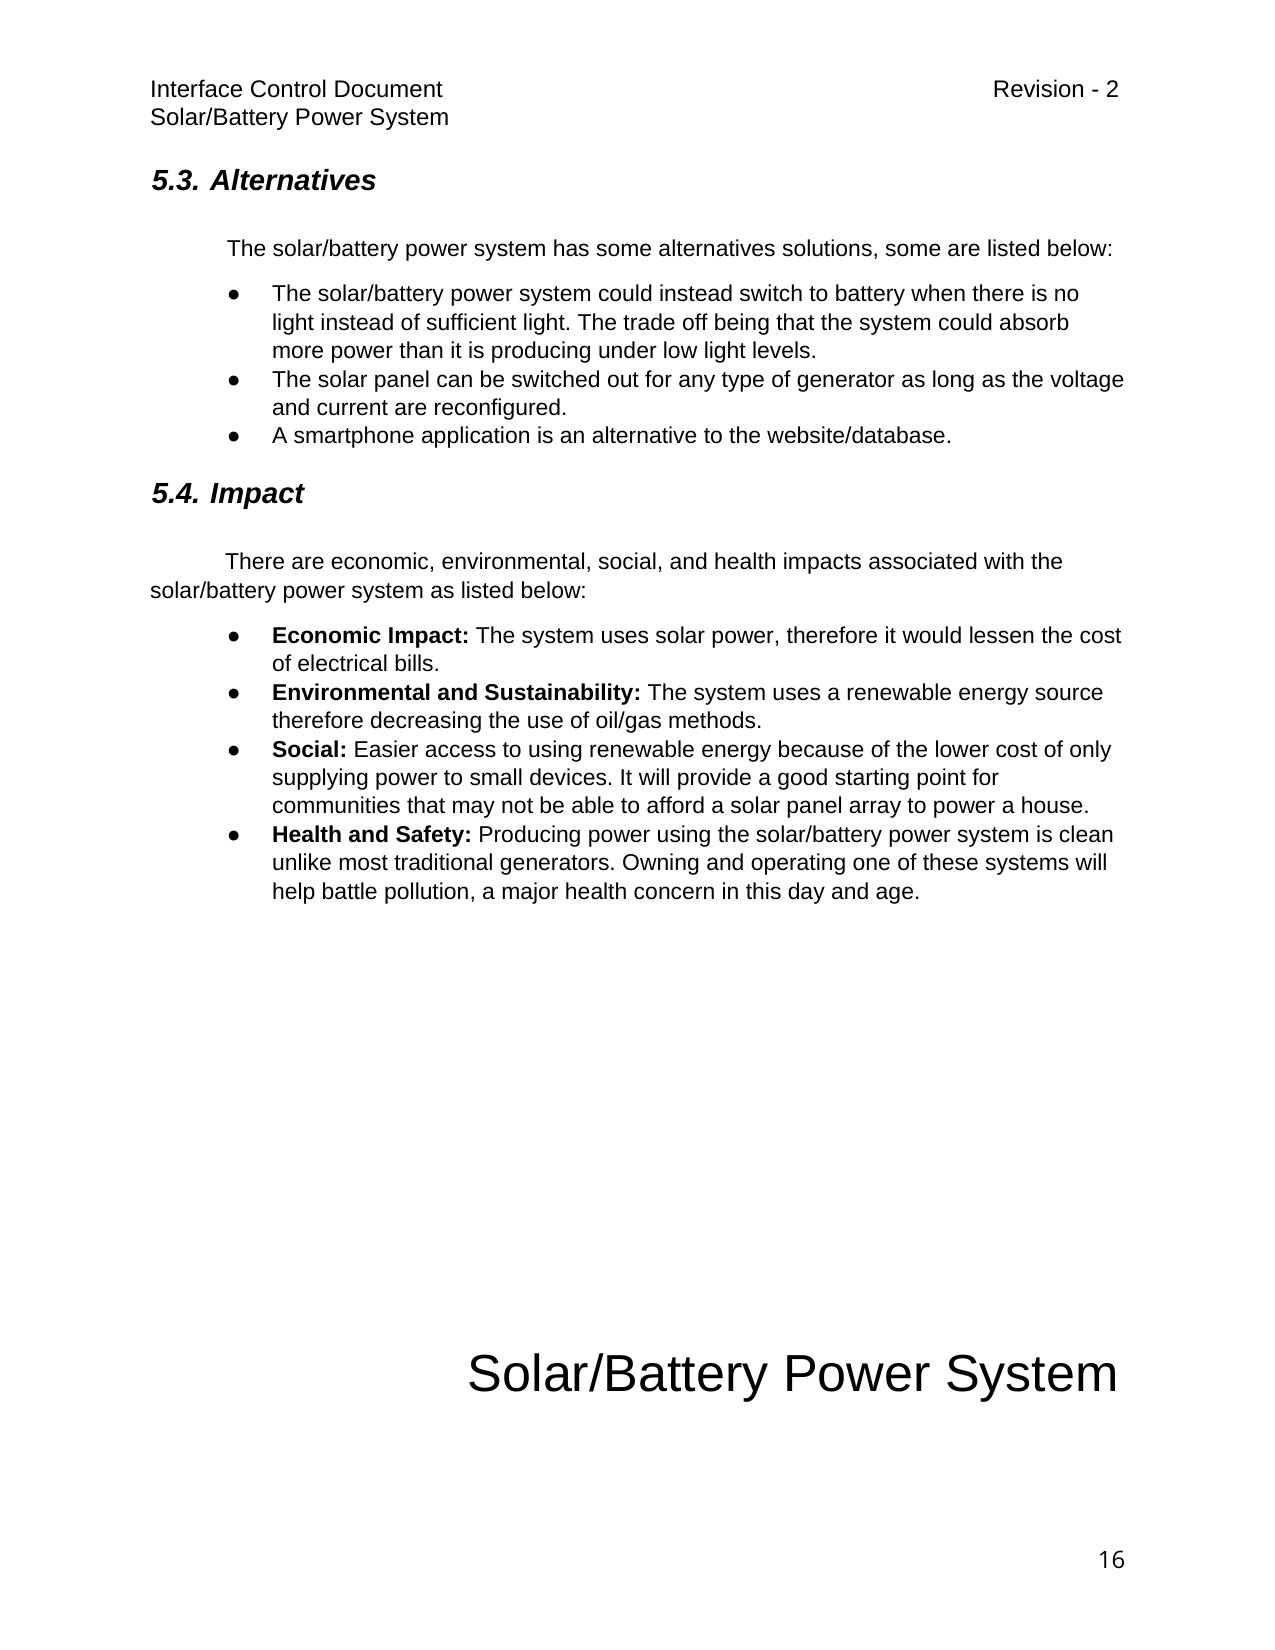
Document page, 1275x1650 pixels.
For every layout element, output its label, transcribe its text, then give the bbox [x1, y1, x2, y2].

list The solar/battery power system could instead switch to battery when there is no light instead of sufficient light. The trade off being that the system could absorb more power than it is producing under low light levels. [227, 280, 1125, 363]
list Economic Impact: The system uses solar power, therefore it would lessen the cost of electrical bills. [227, 622, 1125, 677]
list The solar panel can be switched out for any type of generator as long as the voltage and current are reconfigured. [227, 366, 1125, 420]
list Health and Safety: Producing power using the solar/battery power system is clean unlike most traditional generators. Owning and operating one of these systems will help battle pollution, a major health concern in this day and age. [227, 821, 1125, 904]
list Environmental and Sustainability: The system uses a renewable energy source therefore decreasing the use of oil/gas methods. [227, 679, 1125, 733]
subtitle Alternatives [152, 163, 1125, 196]
subtitle Impact [152, 476, 1125, 509]
text The solar/battery power system has some alternatives solutions, some are listed below: [227, 235, 1125, 262]
text Solar/Battery Power System [150, 1342, 1125, 1402]
list A smartphone application is an alternative to the website/database. [227, 422, 1125, 449]
list Social: Easier access to using renewable energy because of the lower cost of only supplying power to small devices. It will provide a good starting point for communities that may not be able to afford a solar panel array to power a house. [227, 736, 1125, 819]
text There are economic, environmental, social, and health impacts associated with the solar/battery power system as listed below: [150, 548, 1125, 603]
